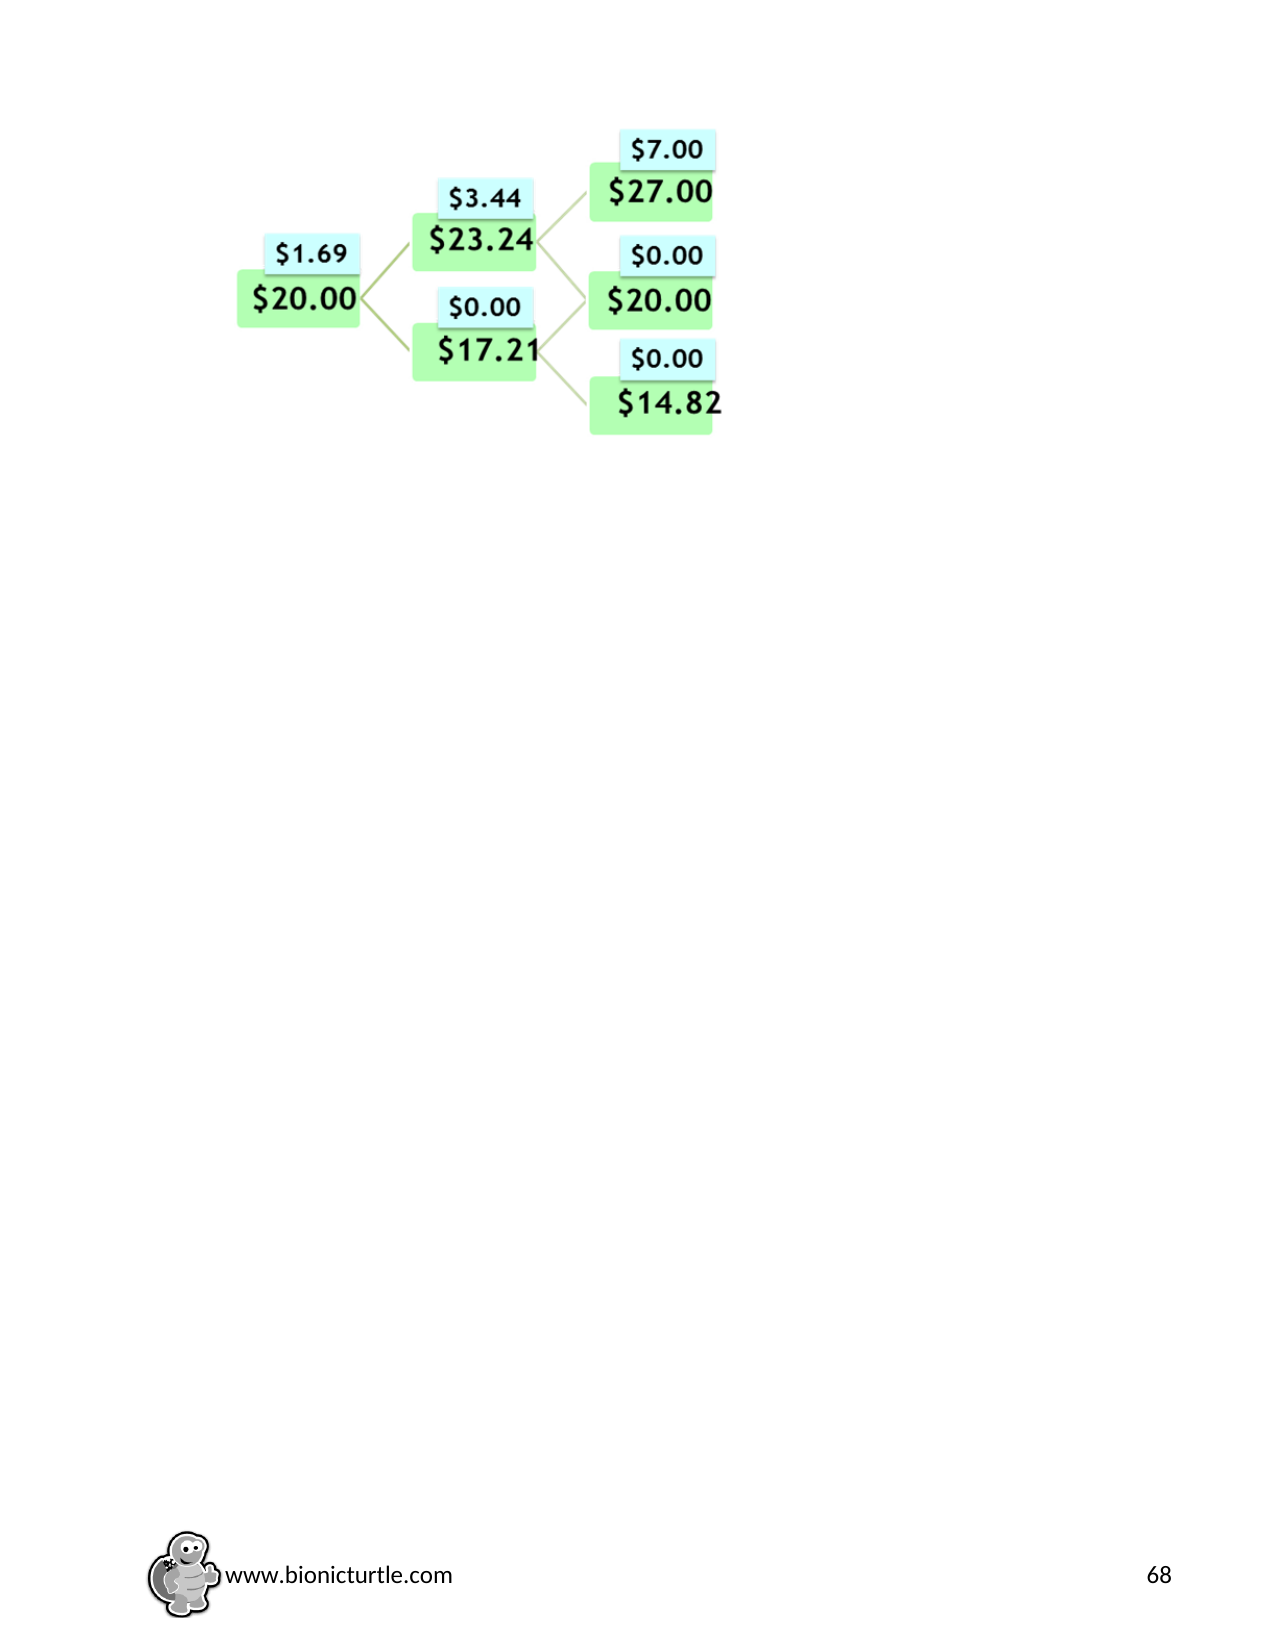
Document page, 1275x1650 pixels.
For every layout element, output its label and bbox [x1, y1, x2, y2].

picture [226, 118, 732, 444]
